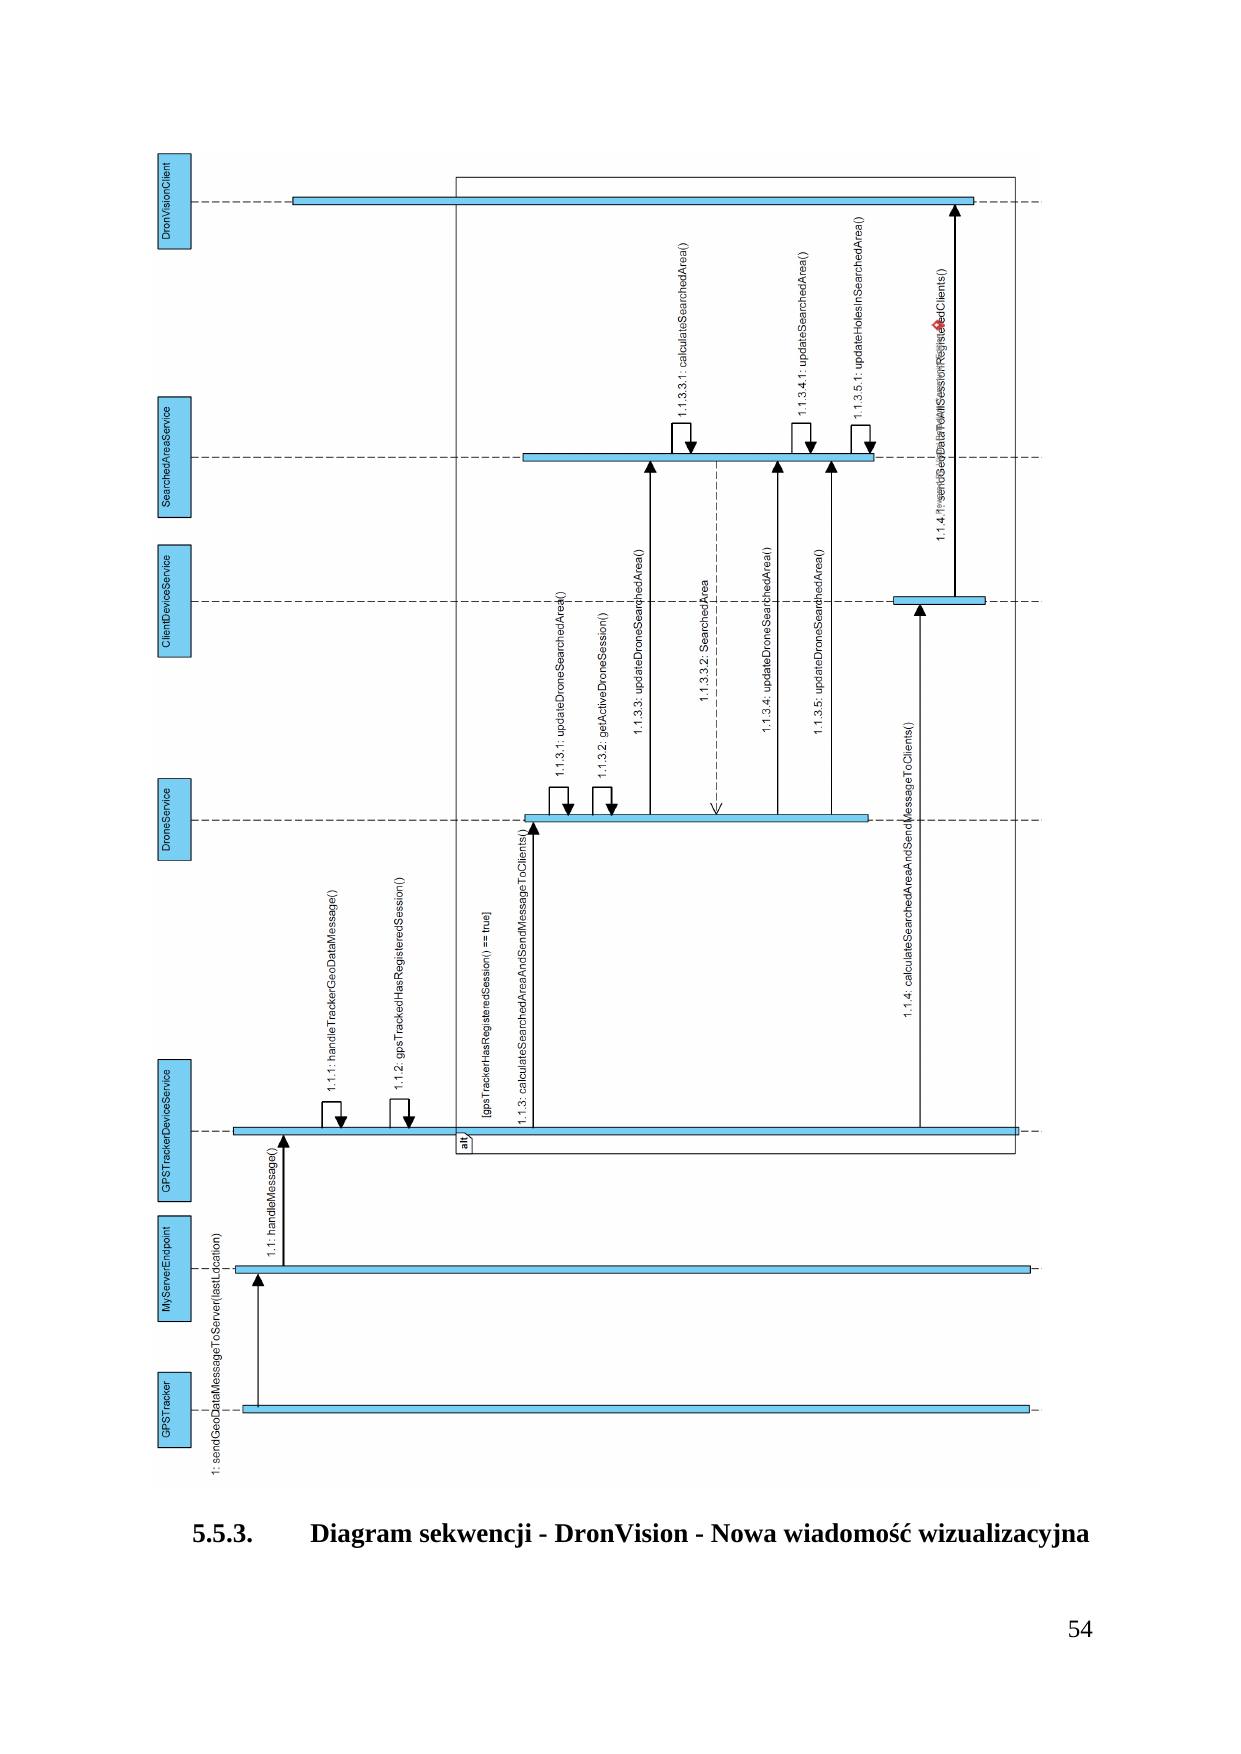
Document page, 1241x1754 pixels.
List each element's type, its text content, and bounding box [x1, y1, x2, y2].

picture [147, 147, 1042, 1489]
subtitle Diagram sekwencji - DronVision - Nowa wiadomość wizualizacyjna [192, 1517, 1092, 1549]
